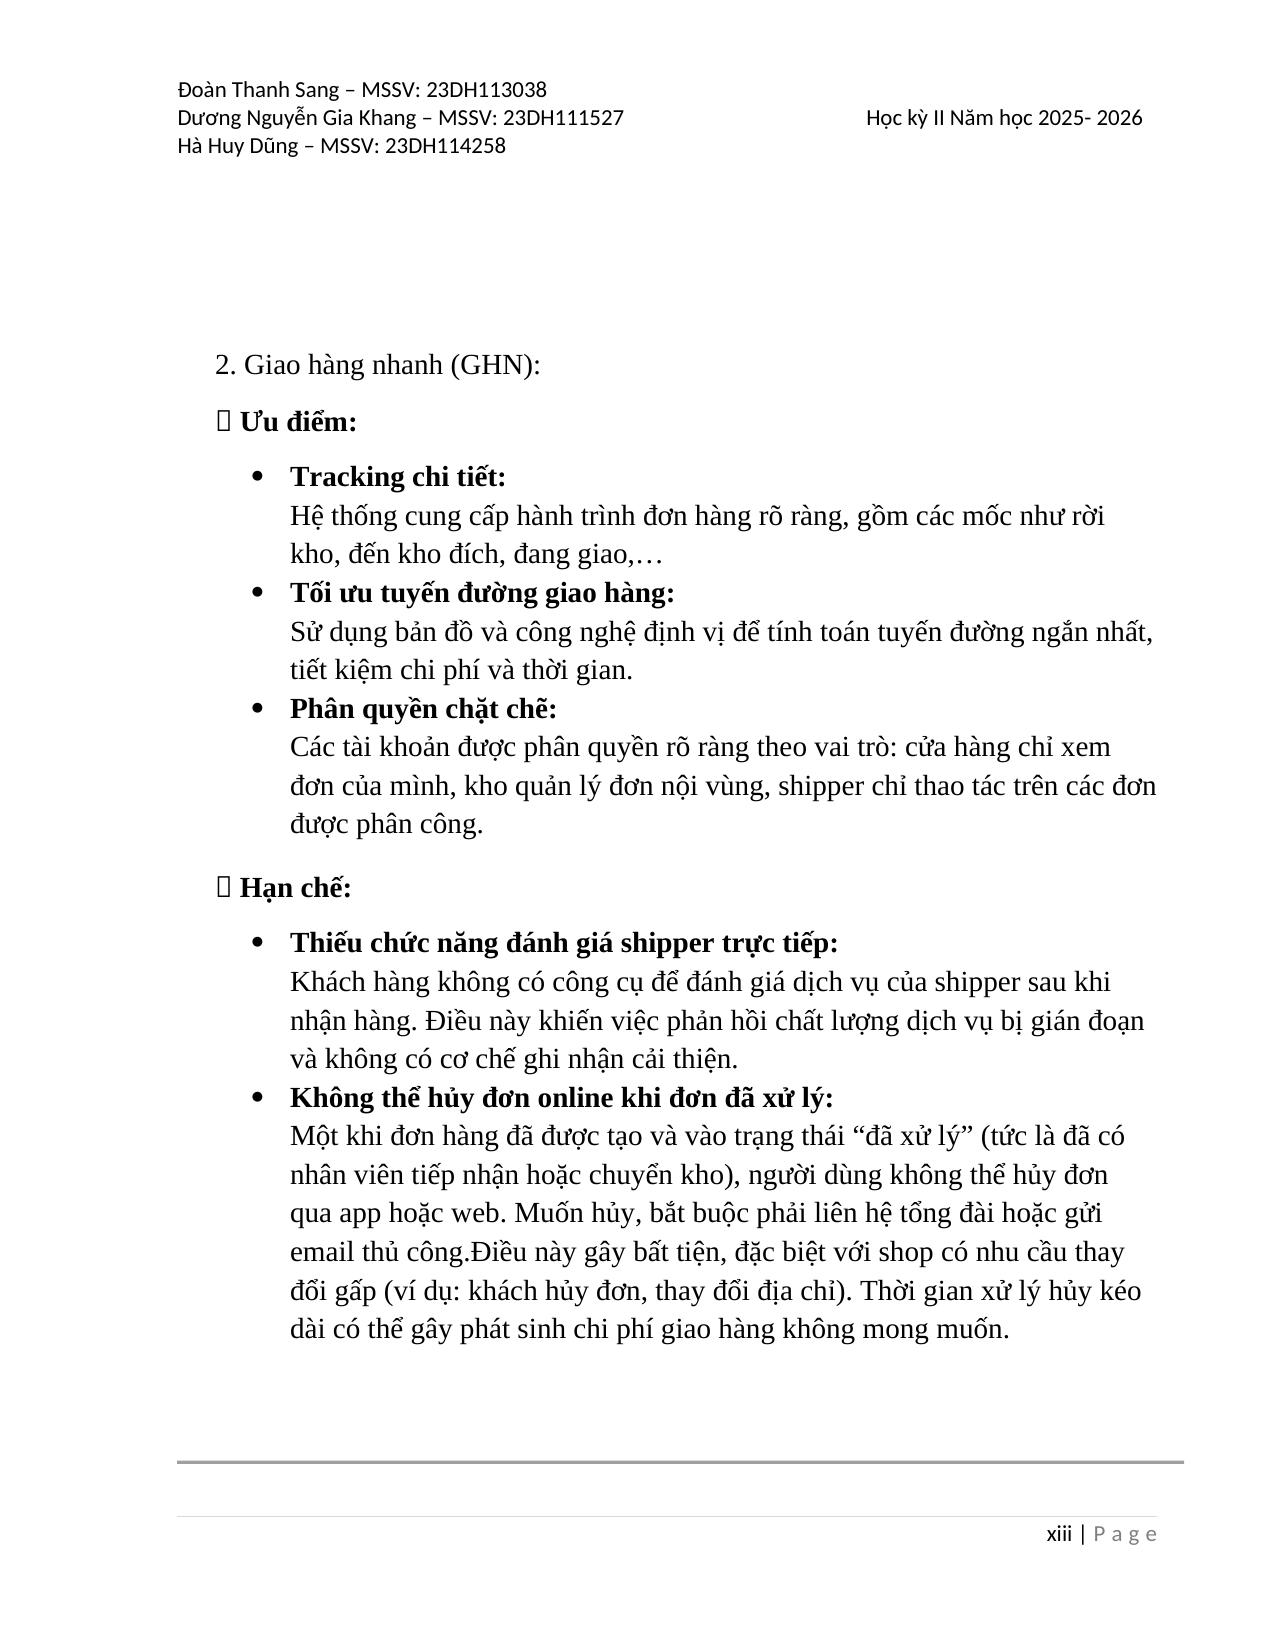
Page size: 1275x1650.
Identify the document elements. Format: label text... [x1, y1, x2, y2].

text ✅ Ưu điểm: [215, 400, 1157, 440]
list Phân quyền chặt chẽ: Các tài khoản được phân quyền rõ ràng theo vai trò: cửa hàng chỉ xem đơn của mình, kho quản lý đơn nội vùng, shipper chỉ thao tác trên các đơn được phân công. [252, 691, 1157, 840]
list Thiếu chức năng đánh giá shipper trực tiếp: Khách hàng không có công cụ để đánh giá dịch vụ của shipper sau khi nhận hàng. Điều này khiến việc phản hồi chất lượng dịch vụ bị gián đoạn và không có cơ chế ghi nhận cải thiện. [252, 926, 1157, 1075]
list Không thể hủy đơn online khi đơn đã xử lý: Một khi đơn hàng đã được tạo và vào trạng thái “đã xử lý” (tức là đã có nhân viên tiếp nhận hoặc chuyển kho), người dùng không thể hủy đơn qua app hoặc web. Muốn hủy, bắt buộc phải liên hệ tổng đài hoặc gửi email thủ công.Điều này gây bất tiện, đặc biệt với shop có nhu cầu thay đổi gấp (ví dụ: khách hủy đơn, thay đổi địa chỉ). Thời gian xử lý hủy kéo dài có thể gây phát sinh chi phí giao hàng không mong muốn. [252, 1080, 1157, 1345]
text ❌ Hạn chế: [215, 866, 1157, 906]
list Tối ưu tuyến đường giao hàng: Sử dụng bản đồ và công nghệ định vị để tính toán tuyến đường ngắn nhất, tiết kiệm chi phí và thời gian. [252, 575, 1157, 686]
list Tracking chi tiết: Hệ thống cung cấp hành trình đơn hàng rõ ràng, gồm các mốc như rời kho, đến kho đích, đang giao,… [252, 459, 1157, 570]
text 2. Giao hàng nhanh (GHN): [215, 347, 1157, 381]
